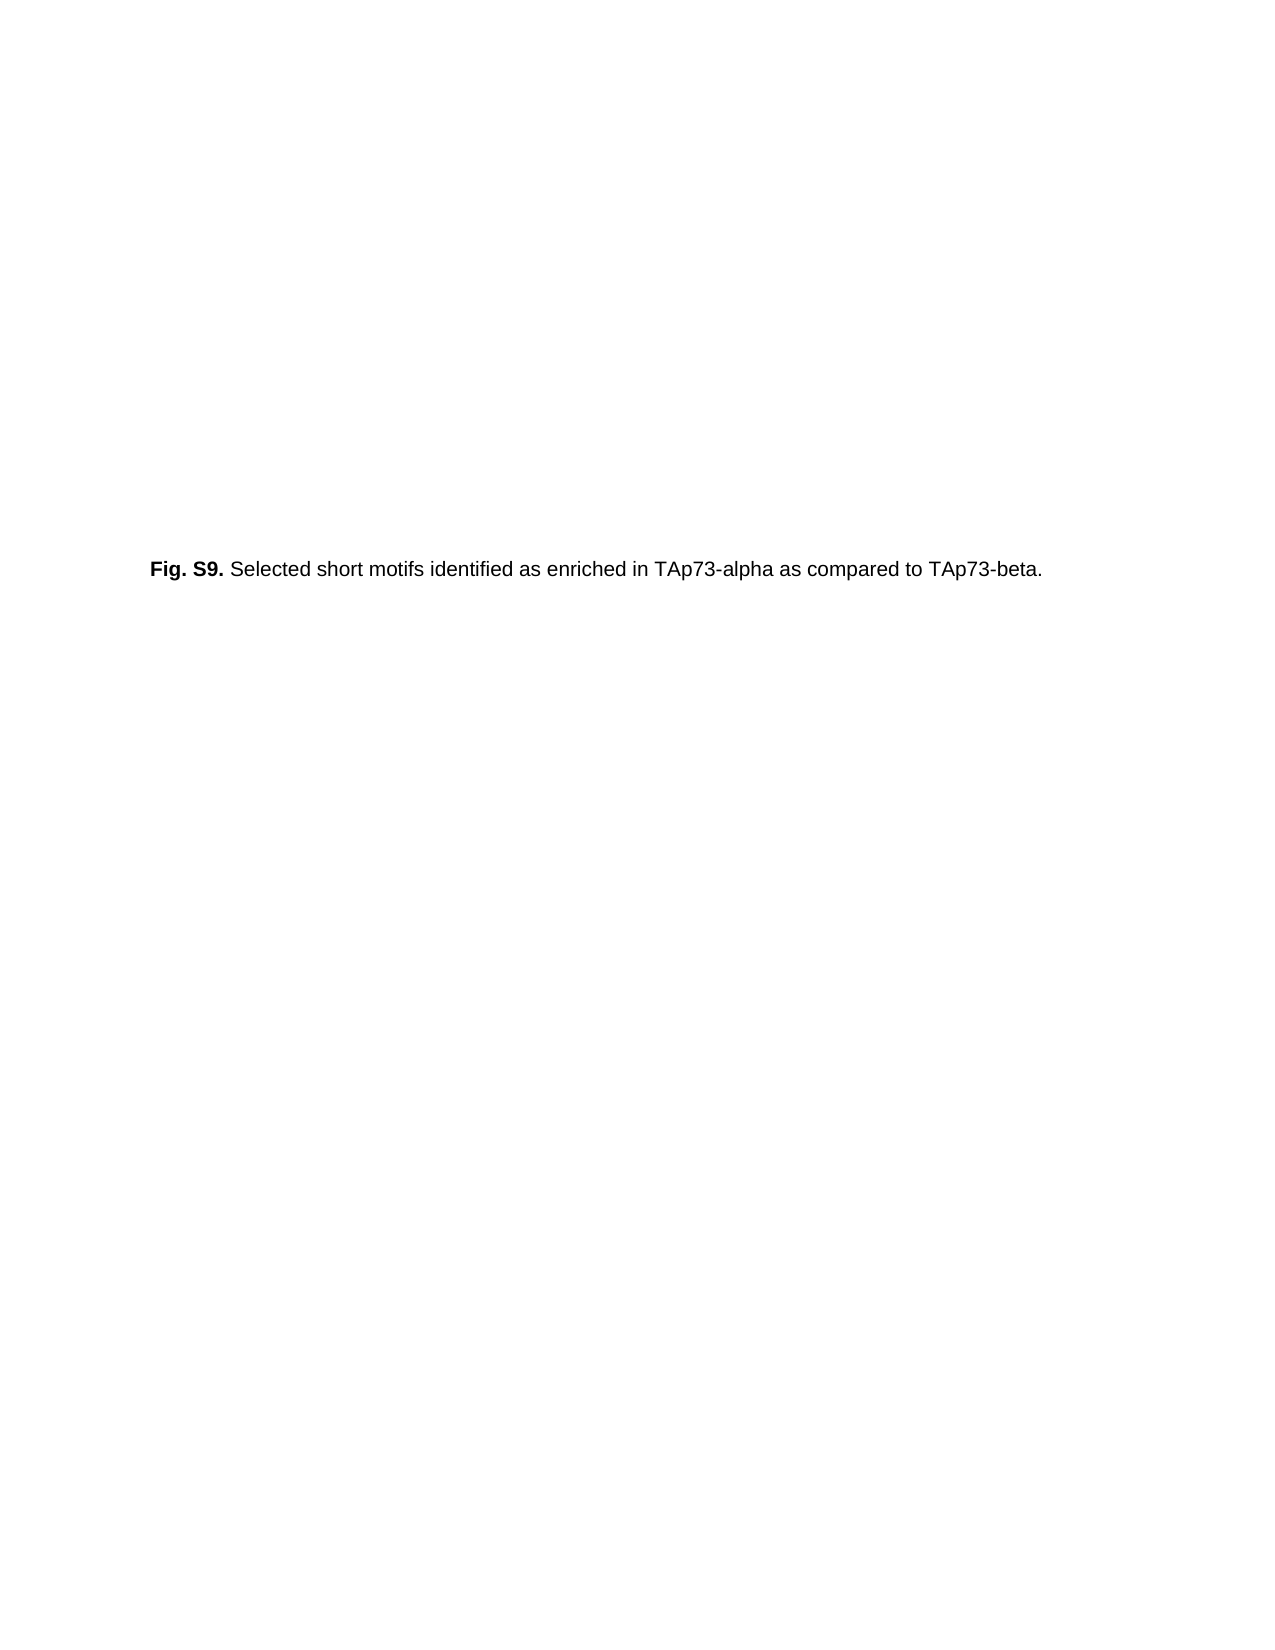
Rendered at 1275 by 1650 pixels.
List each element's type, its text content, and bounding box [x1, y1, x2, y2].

text Fig. S9. Selected short motifs identified as enriched in TAp73-alpha as compared to TAp73-beta. [150, 557, 1125, 581]
